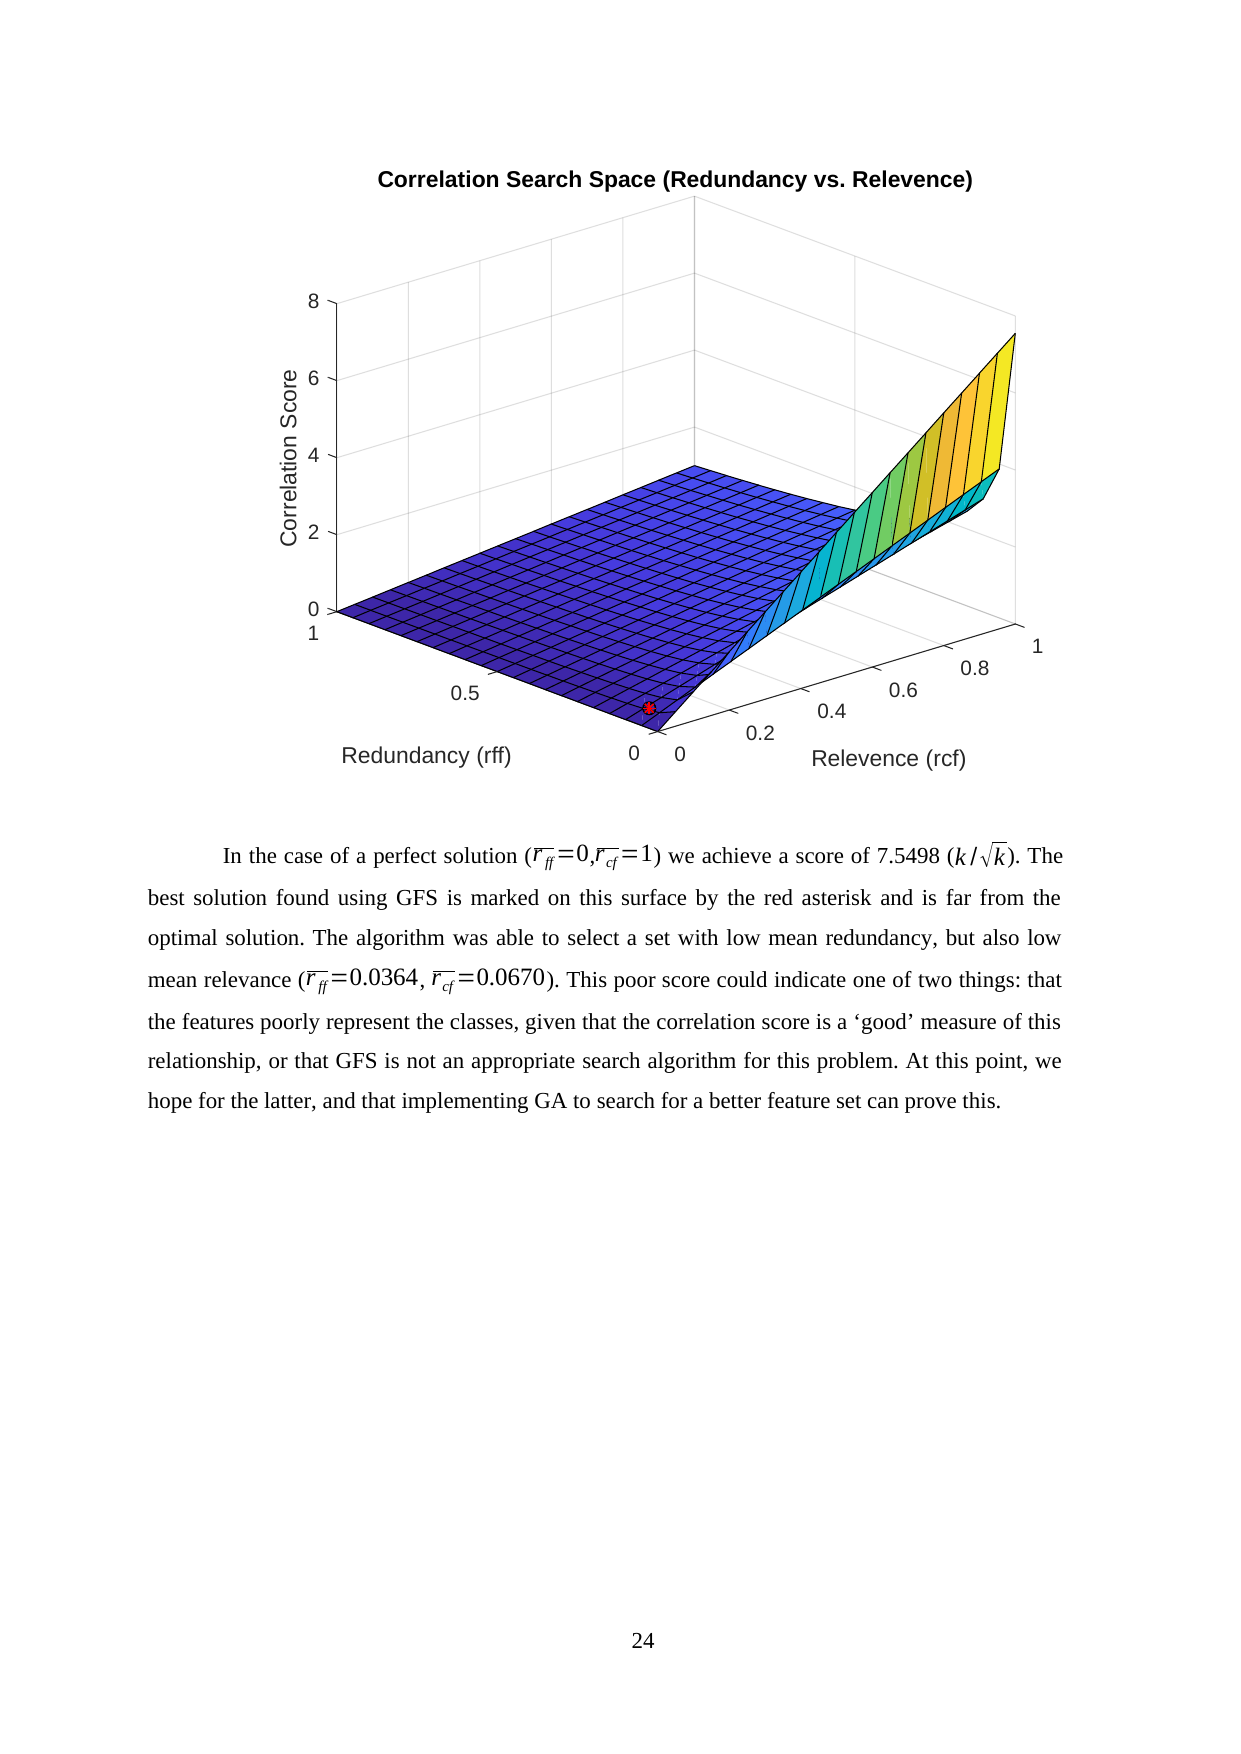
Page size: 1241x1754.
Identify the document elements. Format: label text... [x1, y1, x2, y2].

text In the case of a perfect solution (,) we achieve a score of 7.5498 (). The best solution found using GFS is marked on this surface by the red asterisk and is far from the optimal solution. The algorithm was able to select a set with low mean redundancy, but also low mean relevance (, ). This poor score could indicate one of two things: that the features poorly represent the classes, given that the correlation score is a ‘good’ measure of this relationship, or that GFS is not an appropriate search algorithm for this problem. At this point, we hope for the latter, and that implementing GA to search for a better feature set can prove this. [148, 840, 1063, 1113]
